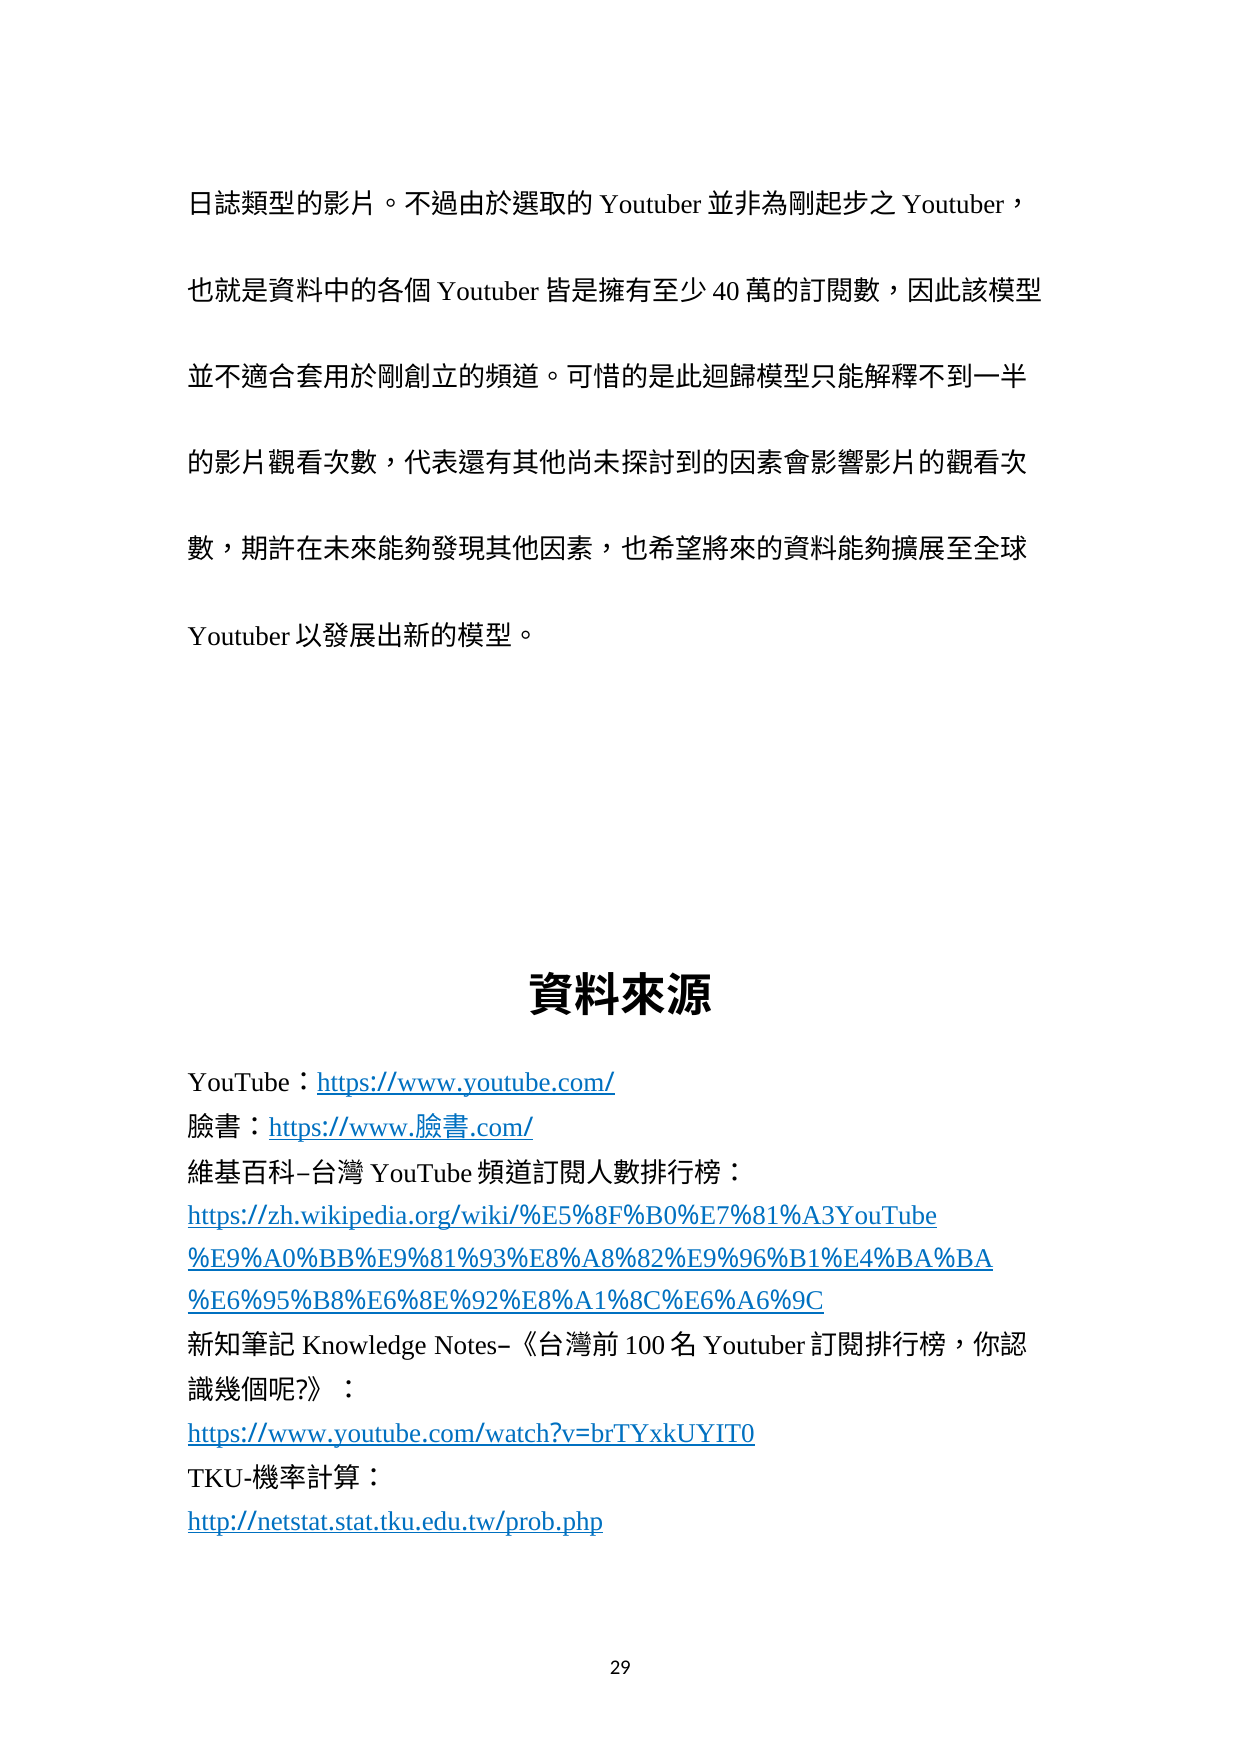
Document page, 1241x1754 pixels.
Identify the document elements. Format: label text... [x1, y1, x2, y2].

text TKU-機率計算： [187, 207, 1053, 246]
text http://netstat.stat.tku.edu.tw/prob.php [187, 252, 1053, 289]
text https://www.youtube.com/watch?v=brTYxkUYIT0 [187, 164, 1053, 201]
